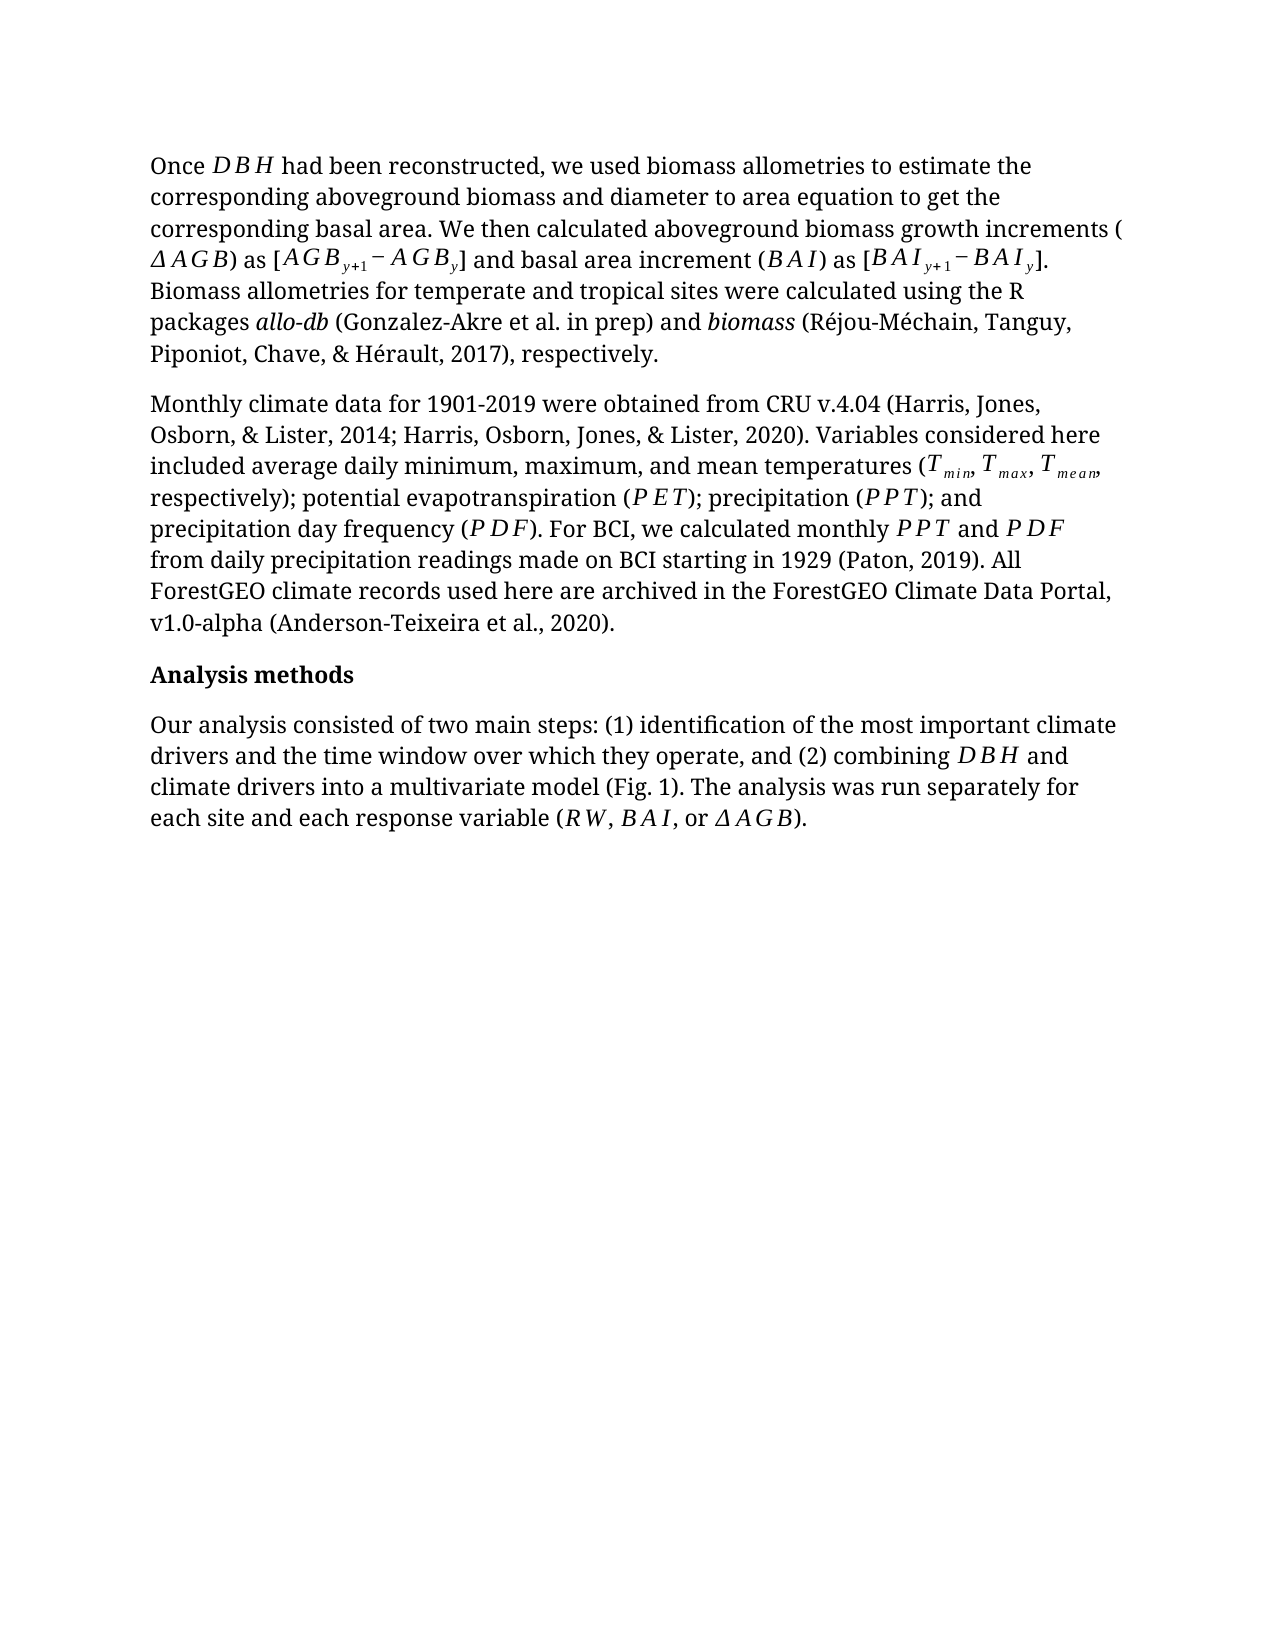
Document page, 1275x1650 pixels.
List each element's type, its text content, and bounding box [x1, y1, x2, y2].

text Our analysis consisted of two main steps: (1) identification of the most important climate drivers and the time window over which they operate, and (2) combining and climate drivers into a multivariate model (Fig. 1). The analysis was run separately for each site and each response variable (, , or ). [150, 708, 1125, 833]
subtitle Analysis methods [150, 658, 1125, 690]
text Monthly climate data for 1901-2019 were obtained from CRU v.4.04 (Harris, Jones, Osborn, & Lister, 2014; Harris, Osborn, Jones, & Lister, 2020). Variables considered here included average daily minimum, maximum, and mean temperatures (, , , respectively); potential evapotranspiration (); precipitation (); and precipitation day frequency (). For BCI, we calculated monthly and from daily precipitation readings made on BCI starting in 1929 (Paton, 2019). All ForestGEO climate records used here are archived in the ForestGEO Climate Data Portal, v1.0-alpha (Anderson-Teixeira et al., 2020). [150, 388, 1125, 638]
text Once had been reconstructed, we used biomass allometries to estimate the corresponding aboveground biomass and diameter to area equation to get the corresponding basal area. We then calculated aboveground biomass growth increments () as [] and basal area increment () as []. Biomass allometries for temperate and tropical sites were calculated using the R packages allo-db (Gonzalez-Akre et al. in prep) and biomass (Réjou-Méchain, Tanguy, Piponiot, Chave, & Hérault, 2017), respectively. [150, 150, 1125, 369]
